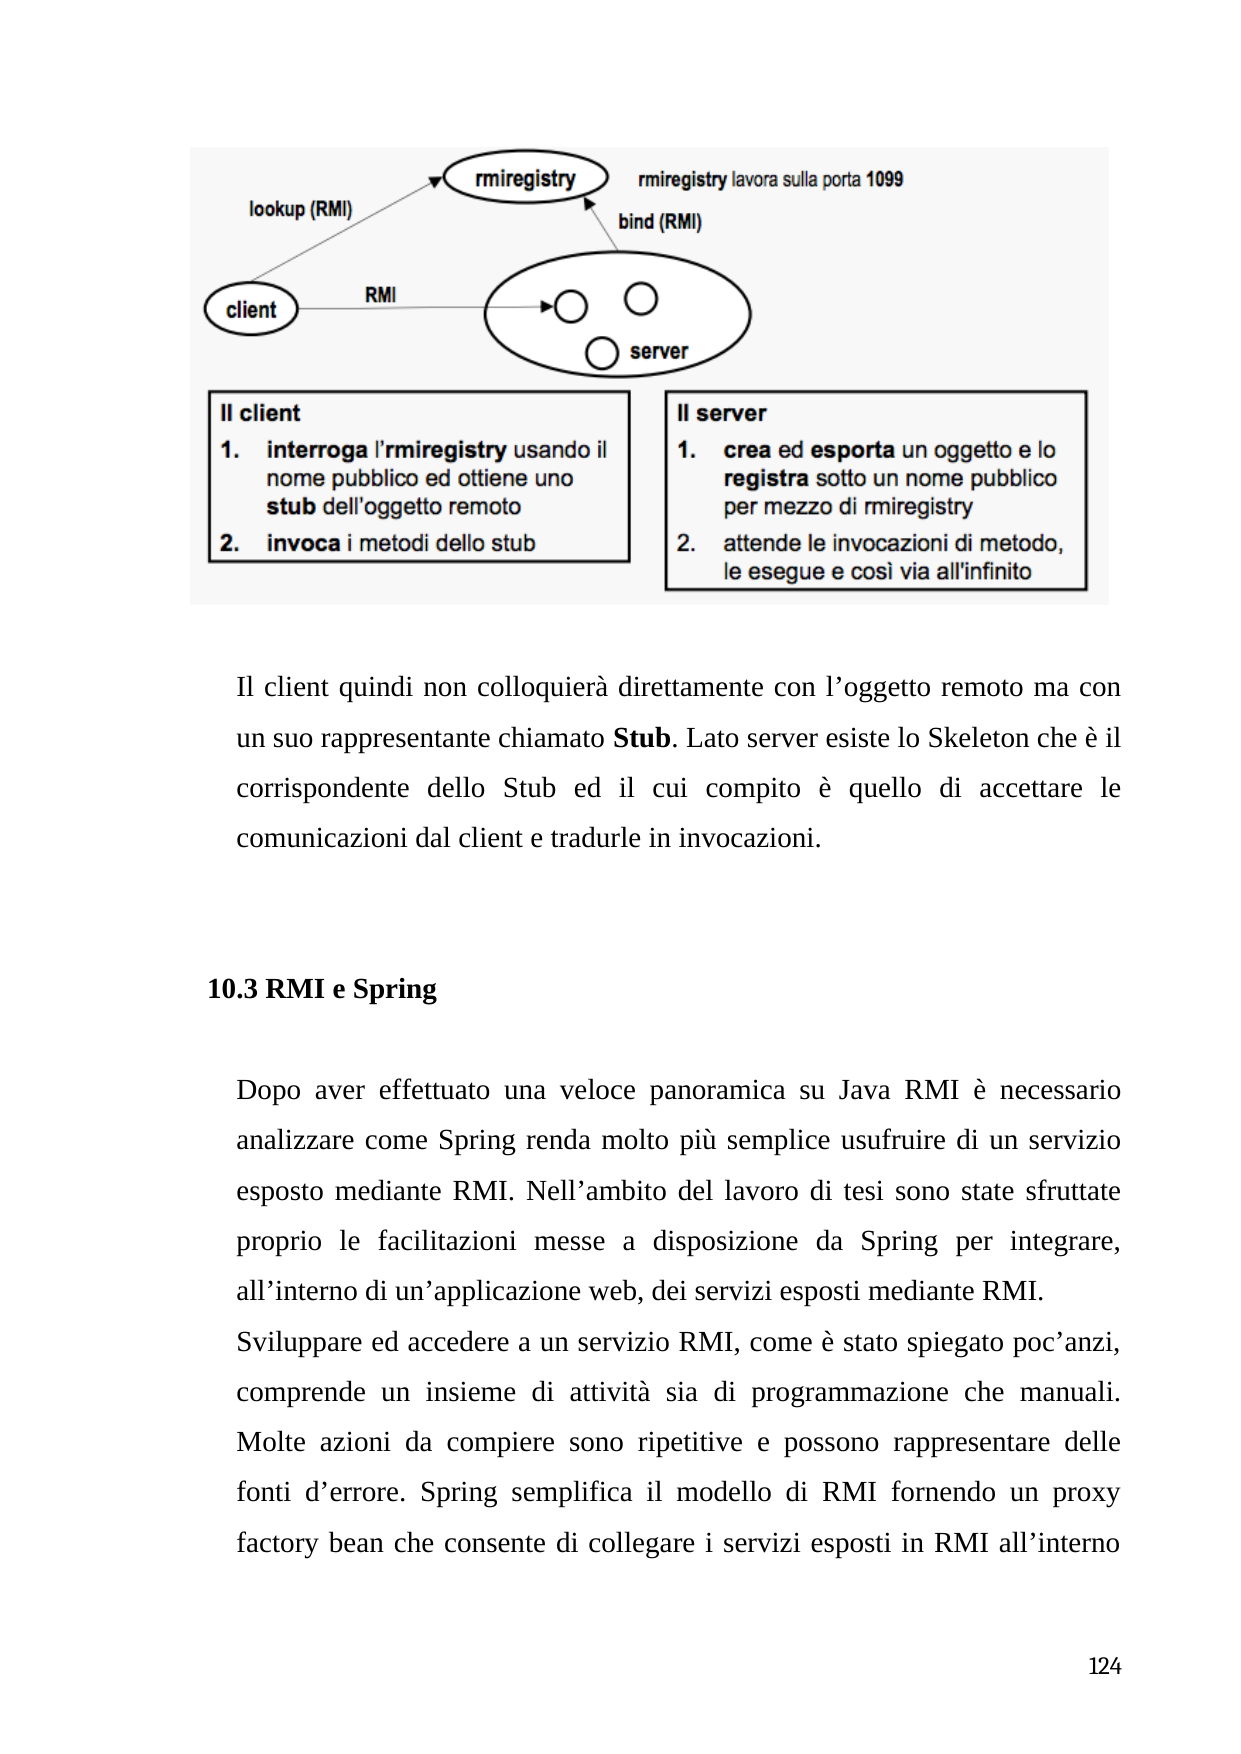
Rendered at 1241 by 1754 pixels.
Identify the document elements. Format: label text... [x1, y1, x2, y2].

text Dopo aver effettuato una veloce panoramica su Java RMI è necessario analizzare come Spring renda molto più semplice usufruire di un servizio esposto mediante RMI. Nell’ambito del lavoro di tesi sono state sfruttate proprio le facilitazioni messe a disposizione da Spring per integrare, all’interno di un’applicazione web, dei servizi esposti mediante RMI. [236, 1072, 1122, 1307]
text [236, 1324, 1122, 1558]
picture [190, 147, 1109, 605]
text 10.3 RMI e Spring [207, 971, 1122, 1005]
text Il client quindi non colloquierà direttamente con l’oggetto remoto ma con un suo rappresentante chiamato Stub. Lato server esiste lo Skeleton che è il corrispondente dello Stub ed il cui compito è quello di accettare le comunicazioni dal client e tradurle in invocazioni. [236, 669, 1122, 854]
